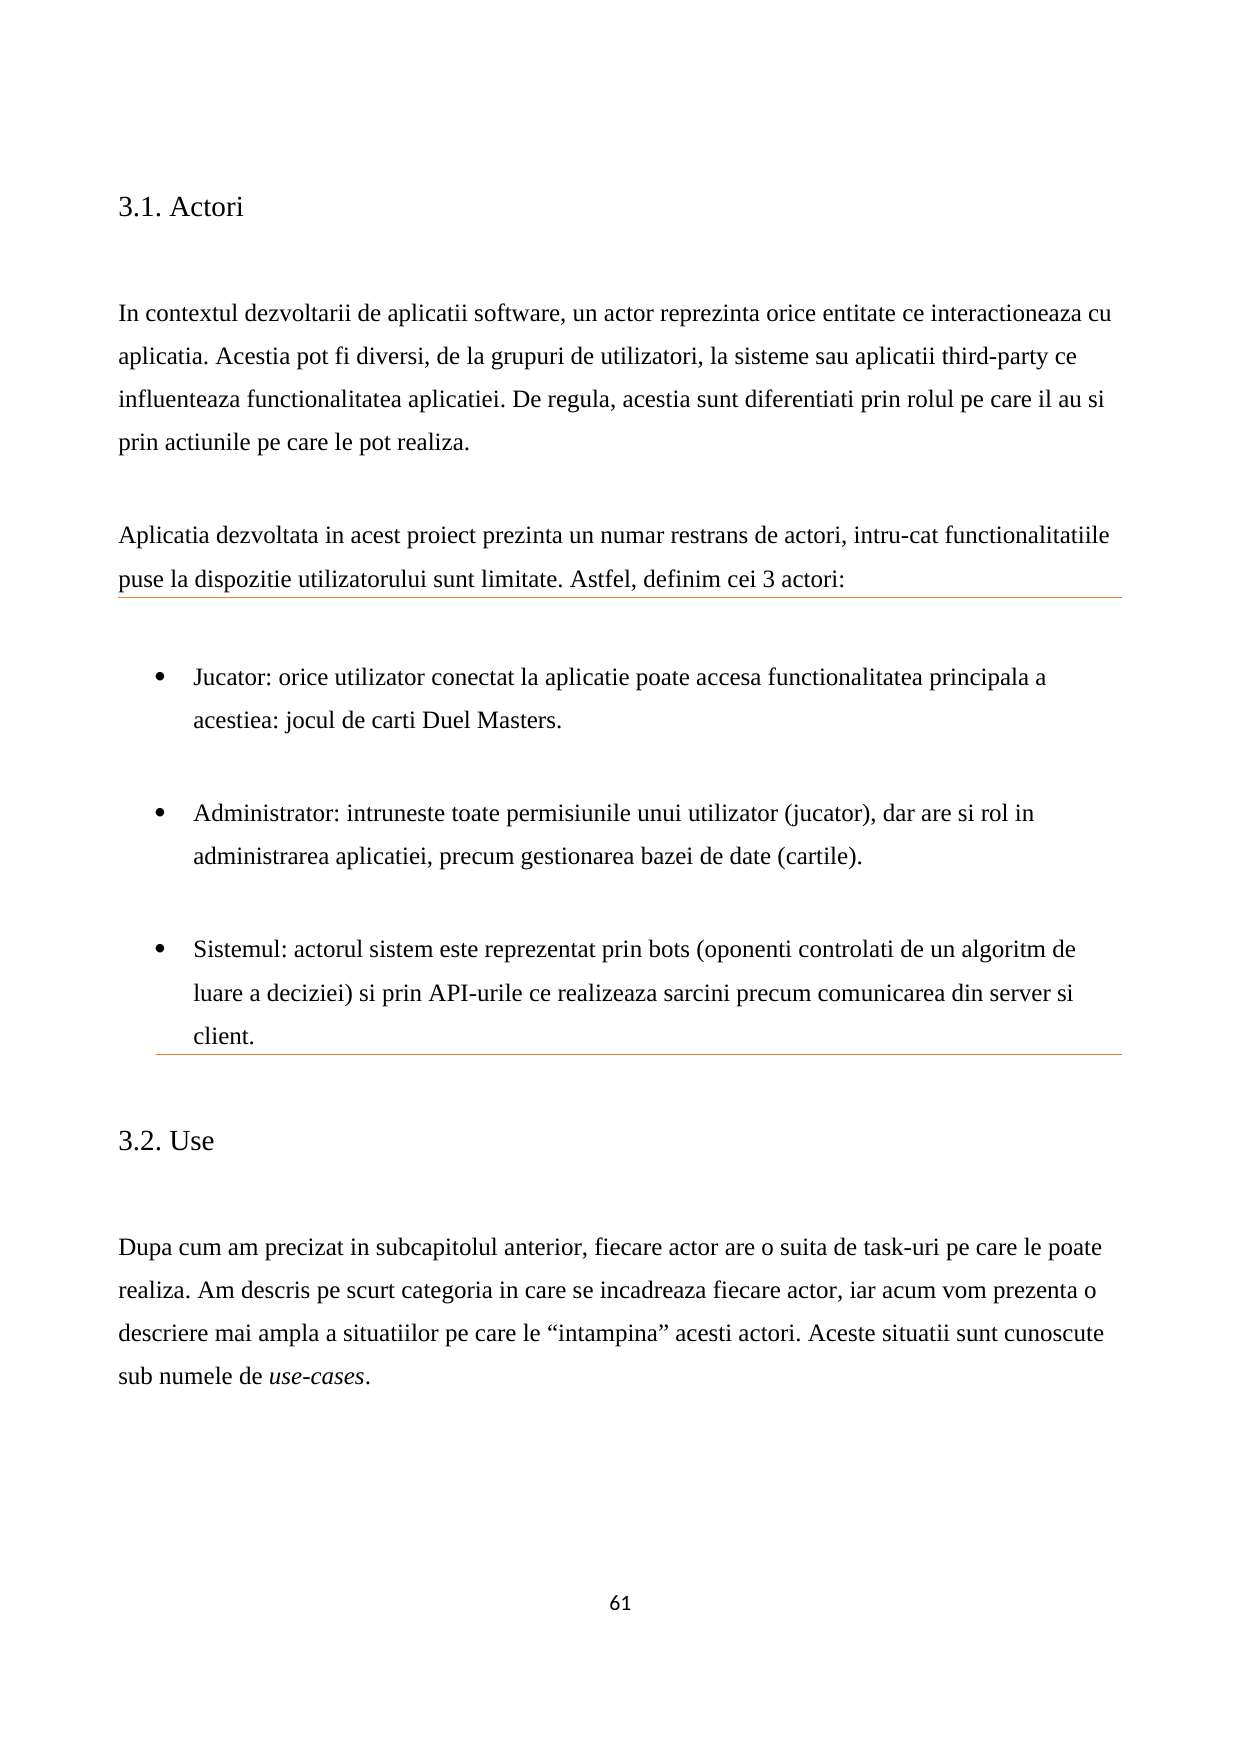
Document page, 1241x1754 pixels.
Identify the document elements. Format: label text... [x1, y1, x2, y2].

subtitle Aplicatia dezvoltata in acest proiect prezinta un numar restrans de actori, intru-cat functionalitatiile puse la dispozitie utilizatorului sunt limitate. Astfel, definim cei 3 actori: [118, 521, 1122, 597]
subtitle Administrator: intruneste toate permisiunile unui utilizator (jucator), dar are si rol in administrarea aplicatiei, precum gestionarea bazei de date (cartile). [156, 798, 1122, 870]
text 3.2. Use [118, 1123, 1122, 1157]
text Dupa cum am precizat in subcapitolul anterior, fiecare actor are o suita de task-uri pe care le poate realiza. Am descris pe scurt categoria in care se incadreaza fiecare actor, iar acum vom prezenta o descriere mai ampla a situatiilor pe care le “intampina” acesti actori. Aceste situatii sunt cunoscute sub numele de use-cases. [118, 1232, 1122, 1390]
subtitle In contextul dezvoltarii de aplicatii software, un actor reprezinta orice entitate ce interactioneaza cu aplicatia. Acestia pot fi diversi, de la grupuri de utilizatori, la sisteme sau aplicatii third-party ce influenteaza functionalitatea aplicatiei. De regula, acestia sunt diferentiati prin rolul pe care il au si prin actiunile pe care le pot realiza. [118, 298, 1122, 456]
text 3.1. Actori [118, 189, 1122, 223]
subtitle Jucator: orice utilizator conectat la aplicatie poate accesa functionalitatea principala a acestiea: jocul de carti Duel Masters. [156, 662, 1122, 734]
subtitle Sistemul: actorul sistem este reprezentat prin bots (oponenti controlati de un algoritm de luare a deciziei) si prin API-urile ce realizeaza sarcini precum comunicarea din server si client. [156, 934, 1122, 1054]
